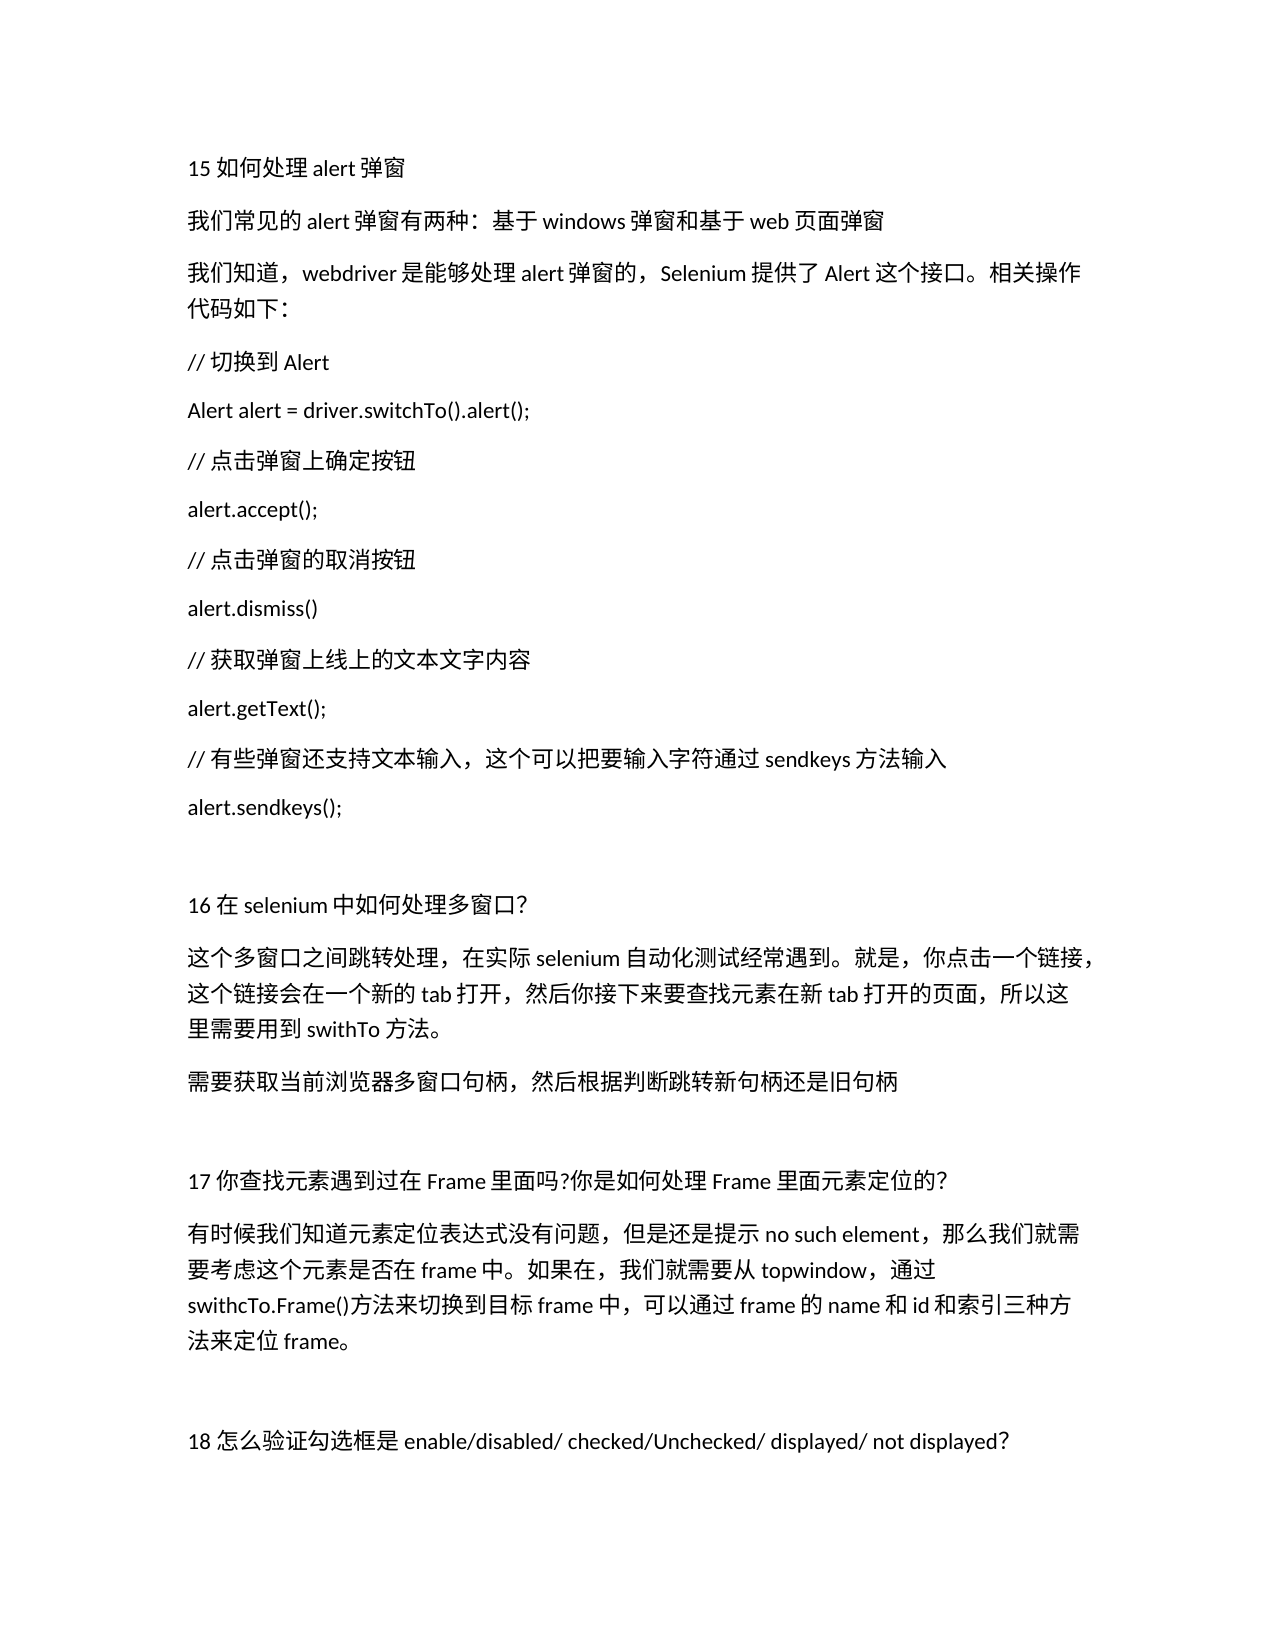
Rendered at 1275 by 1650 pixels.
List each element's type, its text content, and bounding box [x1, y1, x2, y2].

text 17 你查找元素遇到过在Frame里面吗?你是如何处理Frame里面元素定位的？ [187, 1163, 1087, 1196]
text 这个多窗口之间跳转处理，在实际selenium自动化测试经常遇到。就是，你点击一个链接，这个链接会在一个新的tab打开，然后你接下来要查找元素在新tab打开的页面，所以这里需要用到swithTo方法。 [187, 939, 1087, 1044]
text 18 怎么验证勾选框是enable/disabled/ checked/Unchecked/ displayed/ not displayed？ [187, 1422, 1087, 1456]
text alert.dismiss() [187, 594, 1087, 623]
text 15 如何处理alert弹窗 [187, 150, 1087, 183]
text 有时候我们知道元素定位表达式没有问题，但是还是提示no such element，那么我们就需要考虑这个元素是否在frame中。如果在，我们就需要从topwindow，通过swithcTo.Frame()方法来切换到目标frame中，可以通过frame的name和id和索引三种方法来定位frame。 [187, 1216, 1087, 1356]
text // 点击弹窗上确定按钮 [187, 443, 1087, 476]
text alert.getText(); [187, 694, 1087, 722]
text 我们常见的alert弹窗有两种：基于windows弹窗和基于web页面弹窗 [187, 202, 1087, 236]
text // 有些弹窗还支持文本输入，这个可以把要输入字符通过sendkeys方法输入 [187, 741, 1087, 774]
text alert.sendkeys(); [187, 793, 1087, 821]
text alert.accept(); [187, 495, 1087, 523]
text 16 在selenium中如何处理多窗口？ [187, 887, 1087, 920]
text Alert alert = driver.switchTo().alert(); [187, 396, 1087, 424]
text 需要获取当前浏览器多窗口句柄，然后根据判断跳转新句柄还是旧句柄 [187, 1064, 1087, 1097]
text 我们知道，webdriver是能够处理alert弹窗的，Selenium提供了Alert这个接口。相关操作代码如下： [187, 255, 1087, 324]
text // 切换到Alert [187, 343, 1087, 377]
text // 点击弹窗的取消按钮 [187, 542, 1087, 575]
text // 获取弹窗上线上的文本文字内容 [187, 641, 1087, 675]
